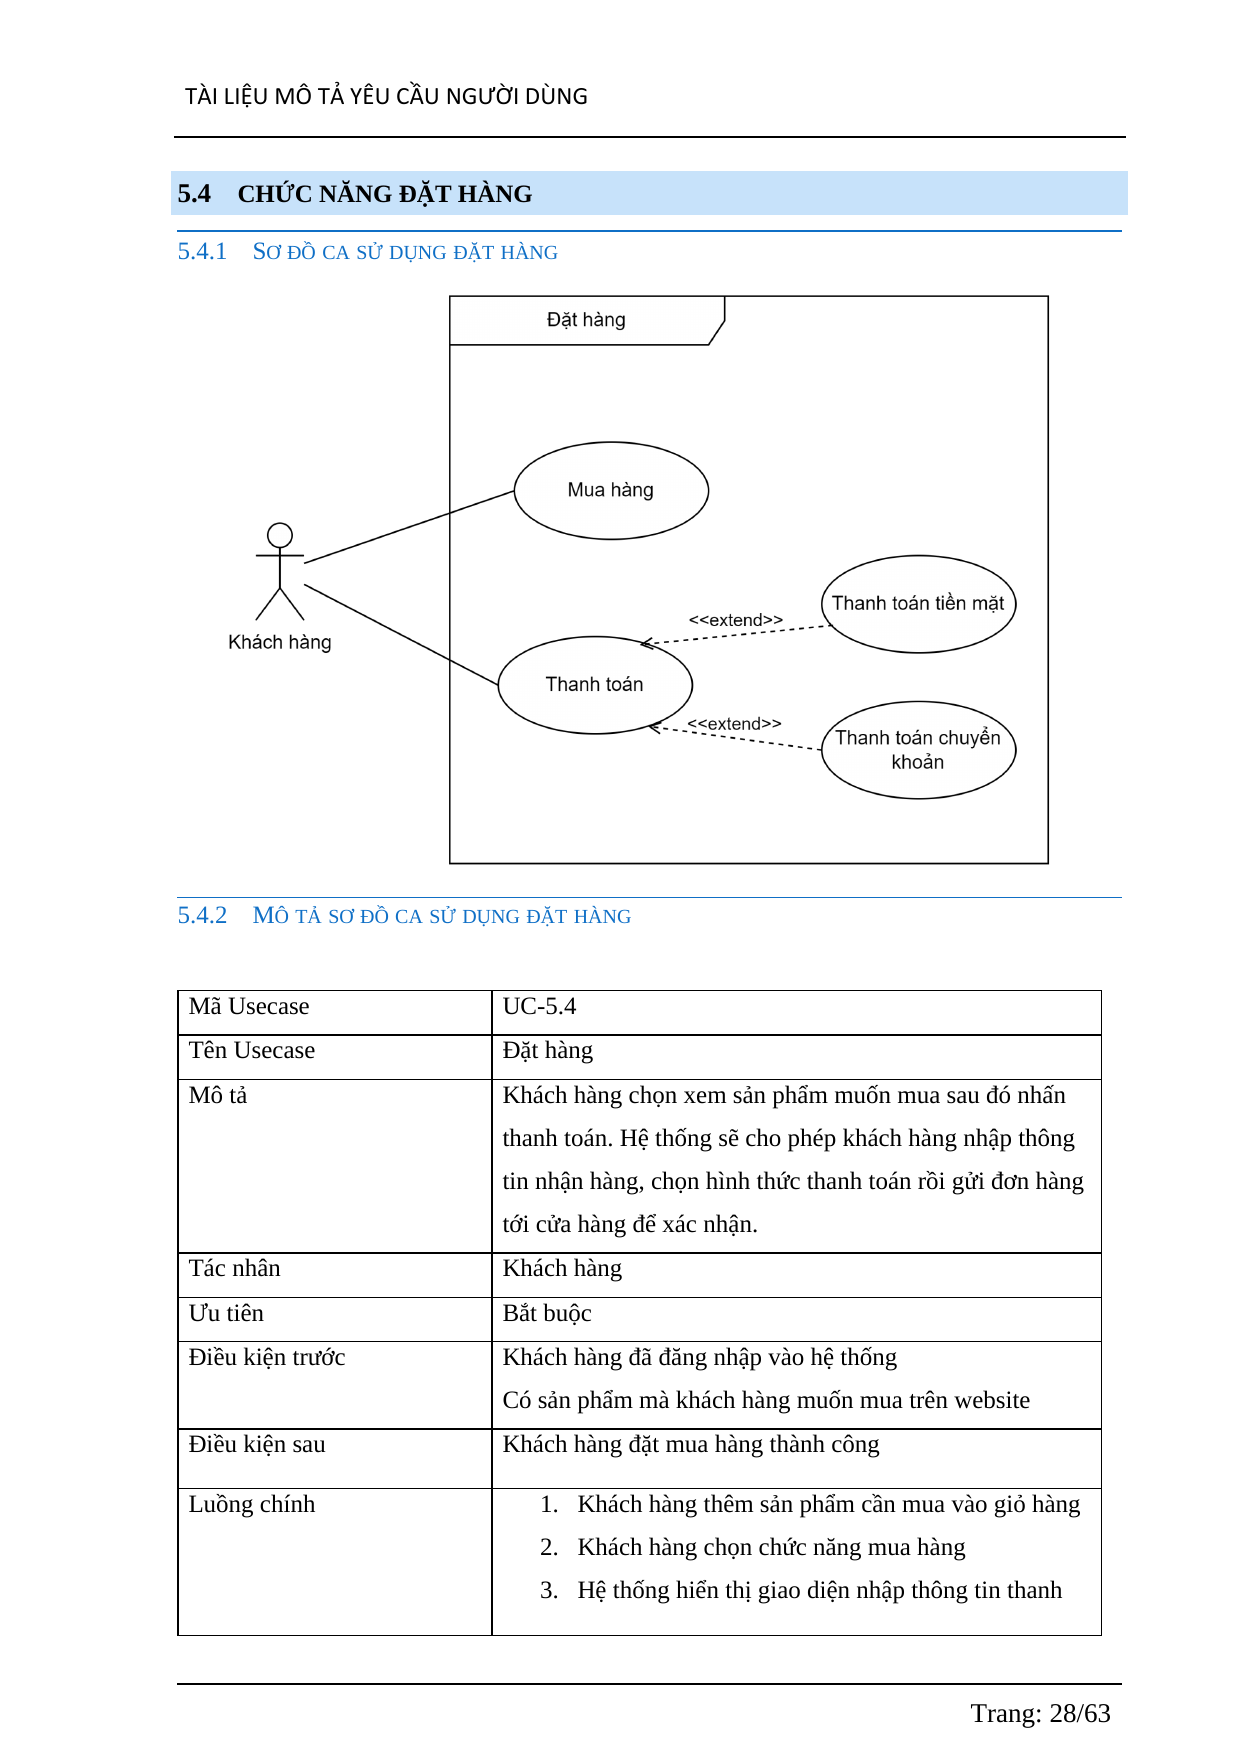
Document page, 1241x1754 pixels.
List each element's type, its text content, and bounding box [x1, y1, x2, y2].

table_cell Luồng chính [179, 1489, 491, 1634]
subtitle 5.4.1 Sơ đồ ca sử dụng đặt hàng [177, 232, 1122, 265]
table_cell Tác nhân [179, 1254, 491, 1297]
table_cell Mô tả [179, 1080, 491, 1252]
table_header UC-5.4 [493, 991, 1101, 1034]
table_cell Khách hàng đặt mua hàng thành công [493, 1430, 1101, 1488]
table_cell Khách hàng chọn xem sản phẩm muốn mua sau đó nhấn thanh toán. Hệ thống sẽ cho phép khách hàng nhập thông tin nhận hàng, chọn hình thức thanh toán rồi gửi đơn hàng tới cửa hàng để xác nhận. [493, 1080, 1101, 1252]
table_cell Đặt hàng [493, 1036, 1101, 1079]
table_cell Điều kiện trước [179, 1342, 491, 1428]
subtitle 5.4.2 Mô tả sơ đồ ca sử dụng đặt hàng [177, 898, 1122, 929]
subtitle CHỨC NĂNG ĐẶT HÀNG [177, 178, 1122, 208]
table_cell Tên Usecase [179, 1036, 491, 1079]
table_cell Điều kiện sau [179, 1430, 491, 1488]
table_cell Khách hàng đã đăng nhập vào hệ thống Có sản phẩm mà khách hàng muốn mua trên website [493, 1342, 1101, 1428]
picture [211, 279, 1065, 882]
table_header Mã Usecase [179, 991, 491, 1034]
table_cell Bắt buộc [493, 1298, 1101, 1341]
table_cell Ưu tiên [179, 1298, 491, 1341]
table_cell Khách hàng [493, 1254, 1101, 1297]
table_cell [493, 1489, 1101, 1634]
